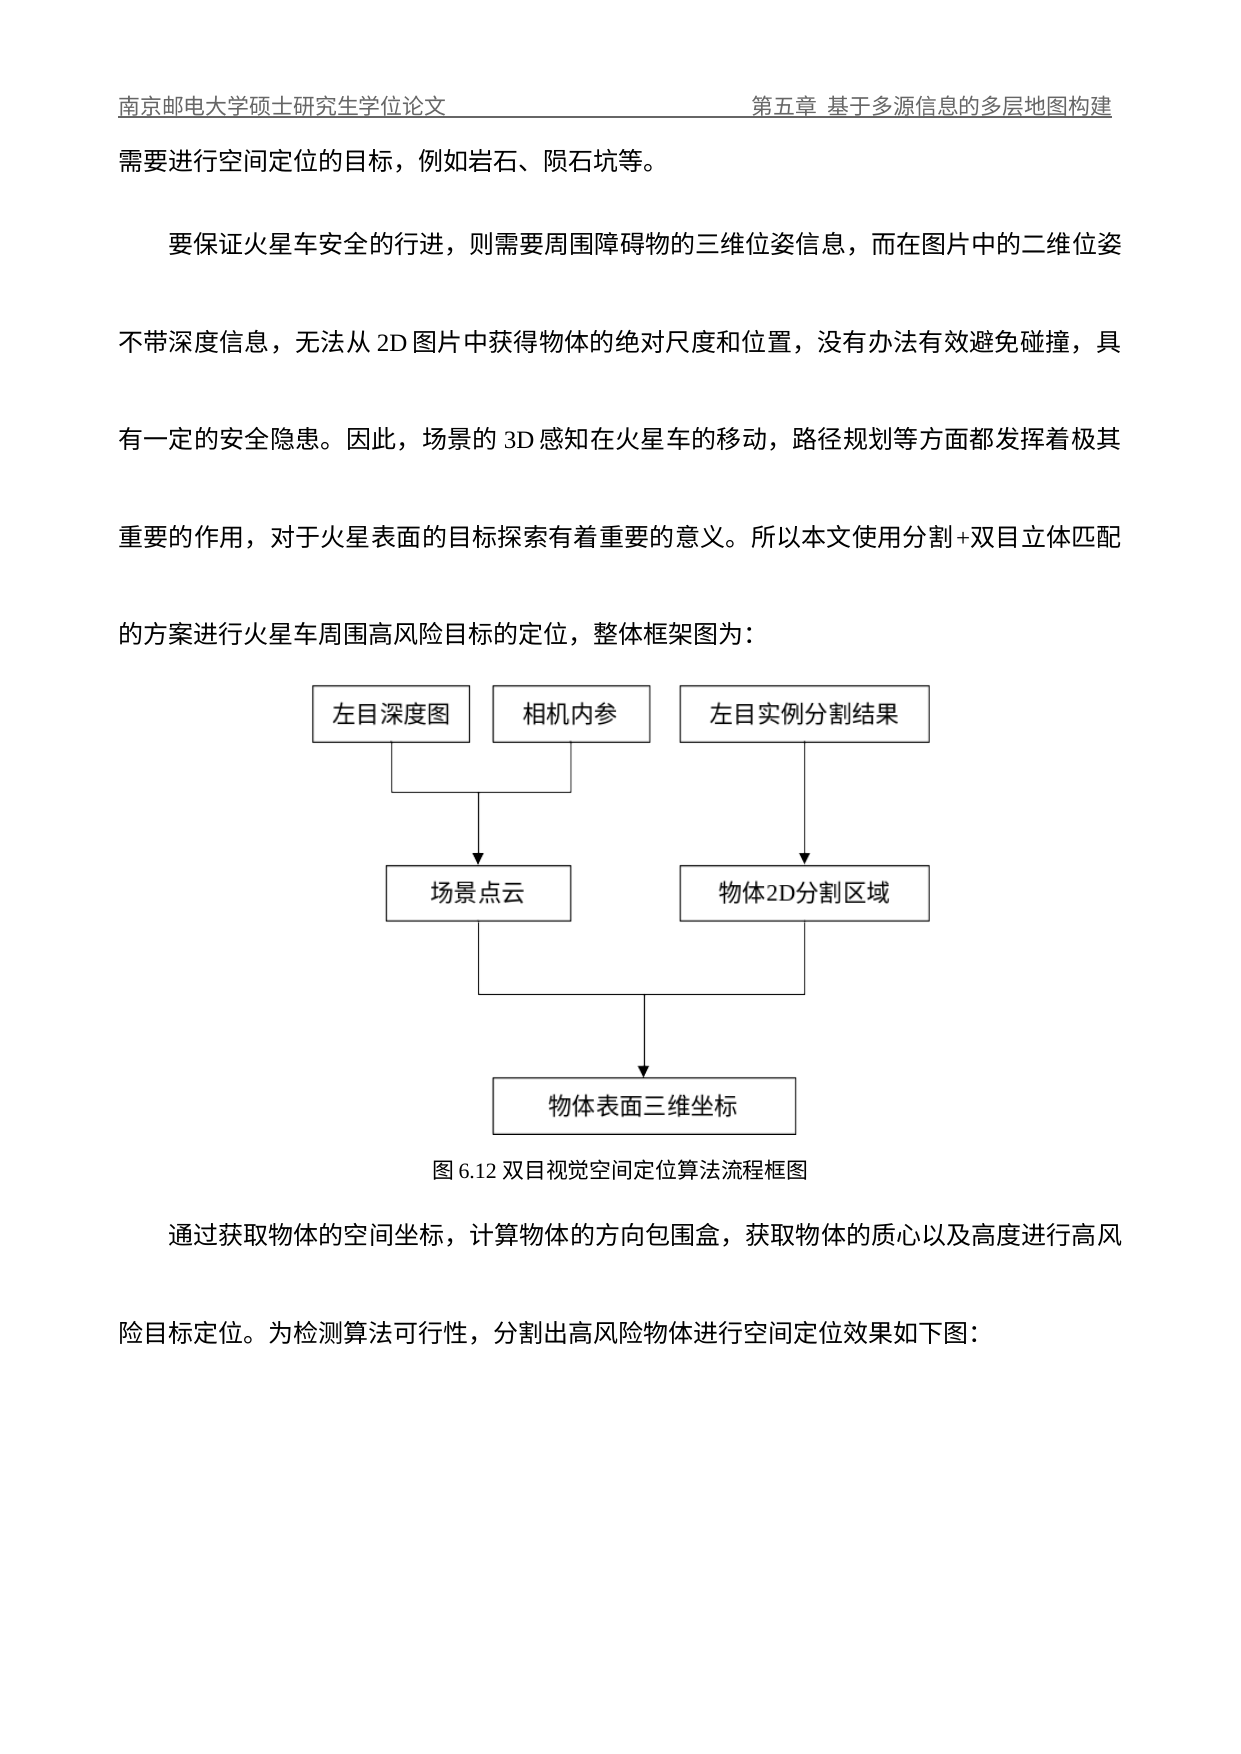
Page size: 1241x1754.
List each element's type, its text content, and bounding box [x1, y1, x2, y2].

text 通过获取物体的空间坐标，计算物体的方向包围盒，获取物体的质心以及高度进行高风险目标定位。为检测算法可行性，分割出高风险物体进行空间定位效果如下图： [118, 1201, 1122, 1364]
text 要保证火星车安全的行进，则需要周围障碍物的三维位姿信息，而在图片中的二维位姿不带深度信息，无法从2D图片中获得物体的绝对尺度和位置，没有办法有效避免碰撞，具有一定的安全隐患。因此，场景的3D感知在火星车的移动，路径规划等方面都发挥着极其重要的作用，对于火星表面的目标探索有着重要的意义。所以本文使用分割+双目立体匹配的方案进行火星车周围高风险目标的定位，整体框架图为： [118, 210, 1122, 665]
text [118, 127, 1122, 192]
text 图6.12 双目视觉空间定位算法流程框图 [118, 1153, 1122, 1185]
